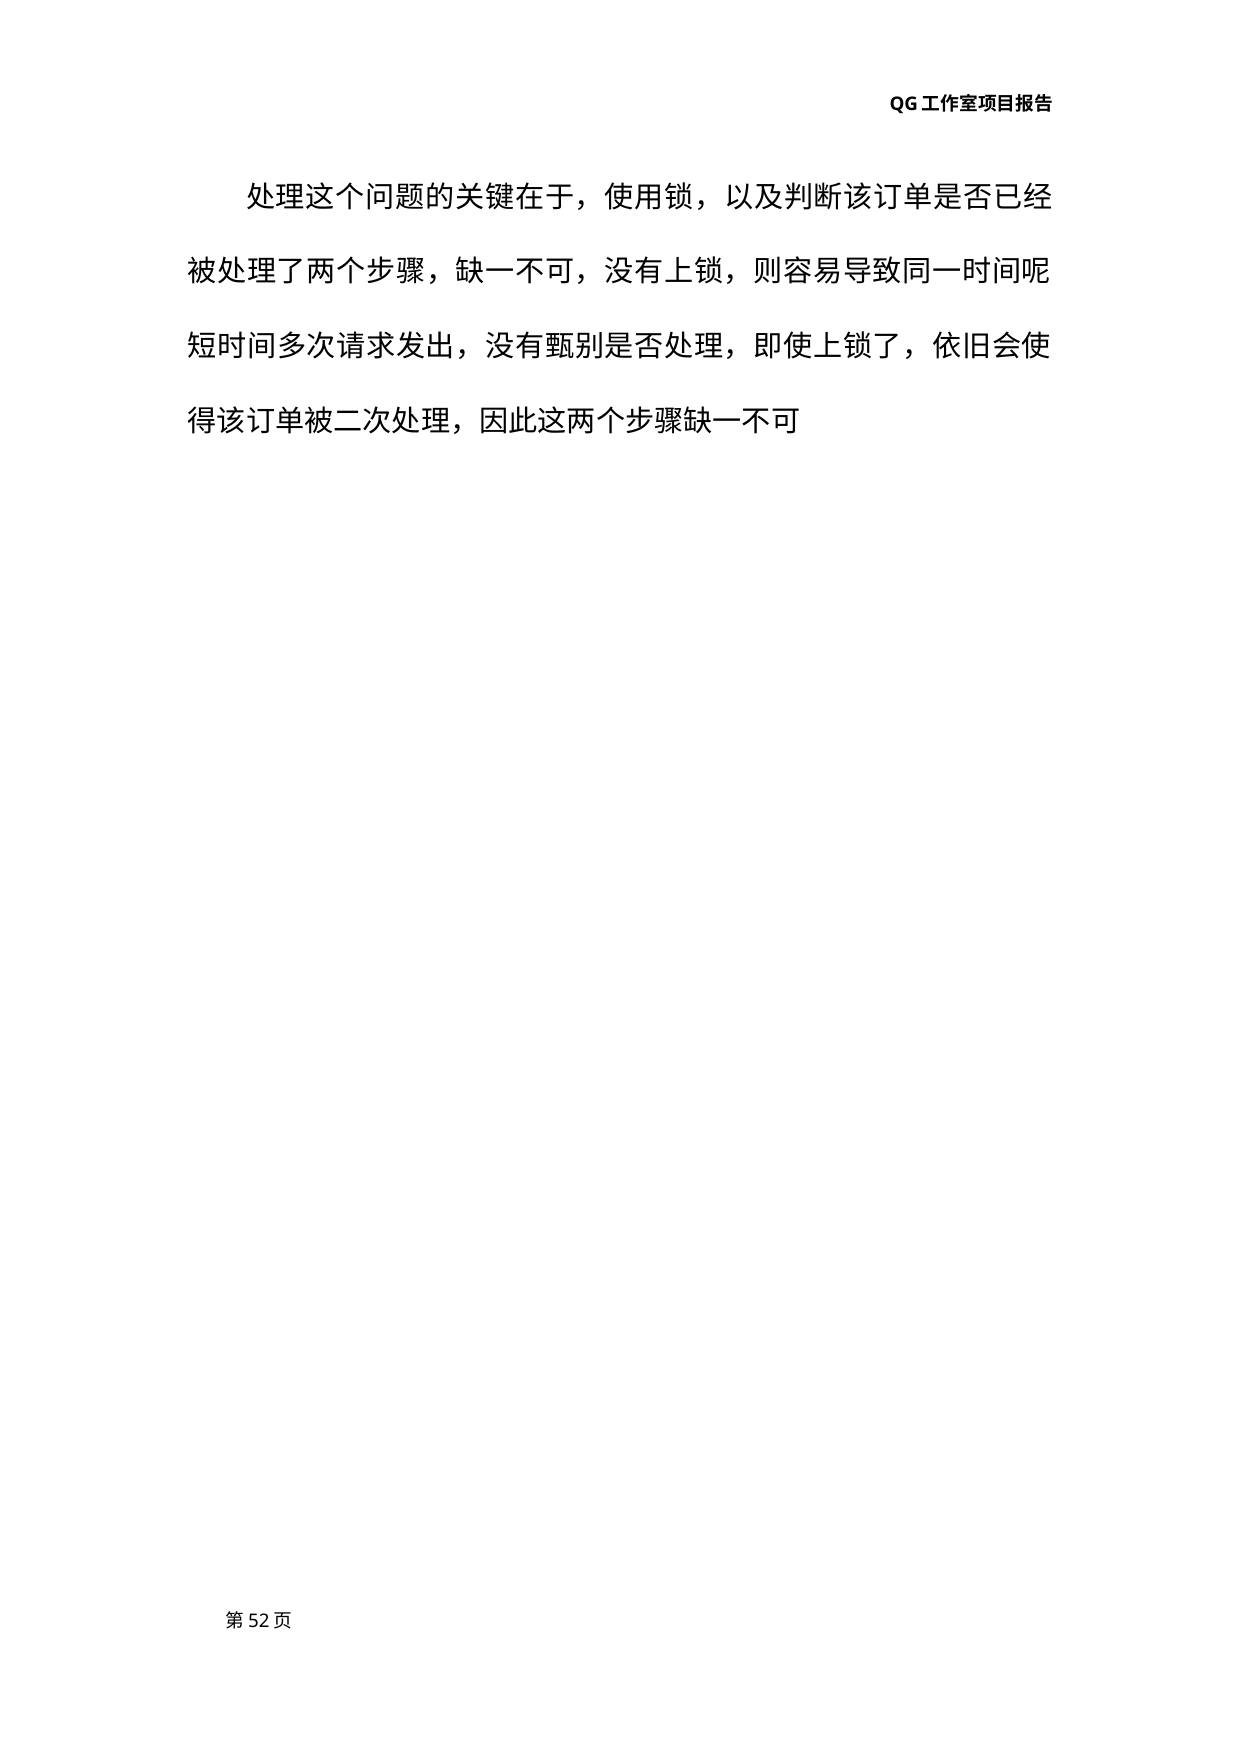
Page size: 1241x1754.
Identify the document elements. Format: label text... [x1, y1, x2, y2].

text 处理这个问题的关键在于，使用锁，以及判断该订单是否已经被处理了两个步骤，缺一不可，没有上锁，则容易导致同一时间呢短时间多次请求发出，没有甄别是否处理，即使上锁了，依旧会使得该订单被二次处理，因此这两个步骤缺一不可 [187, 162, 1053, 451]
